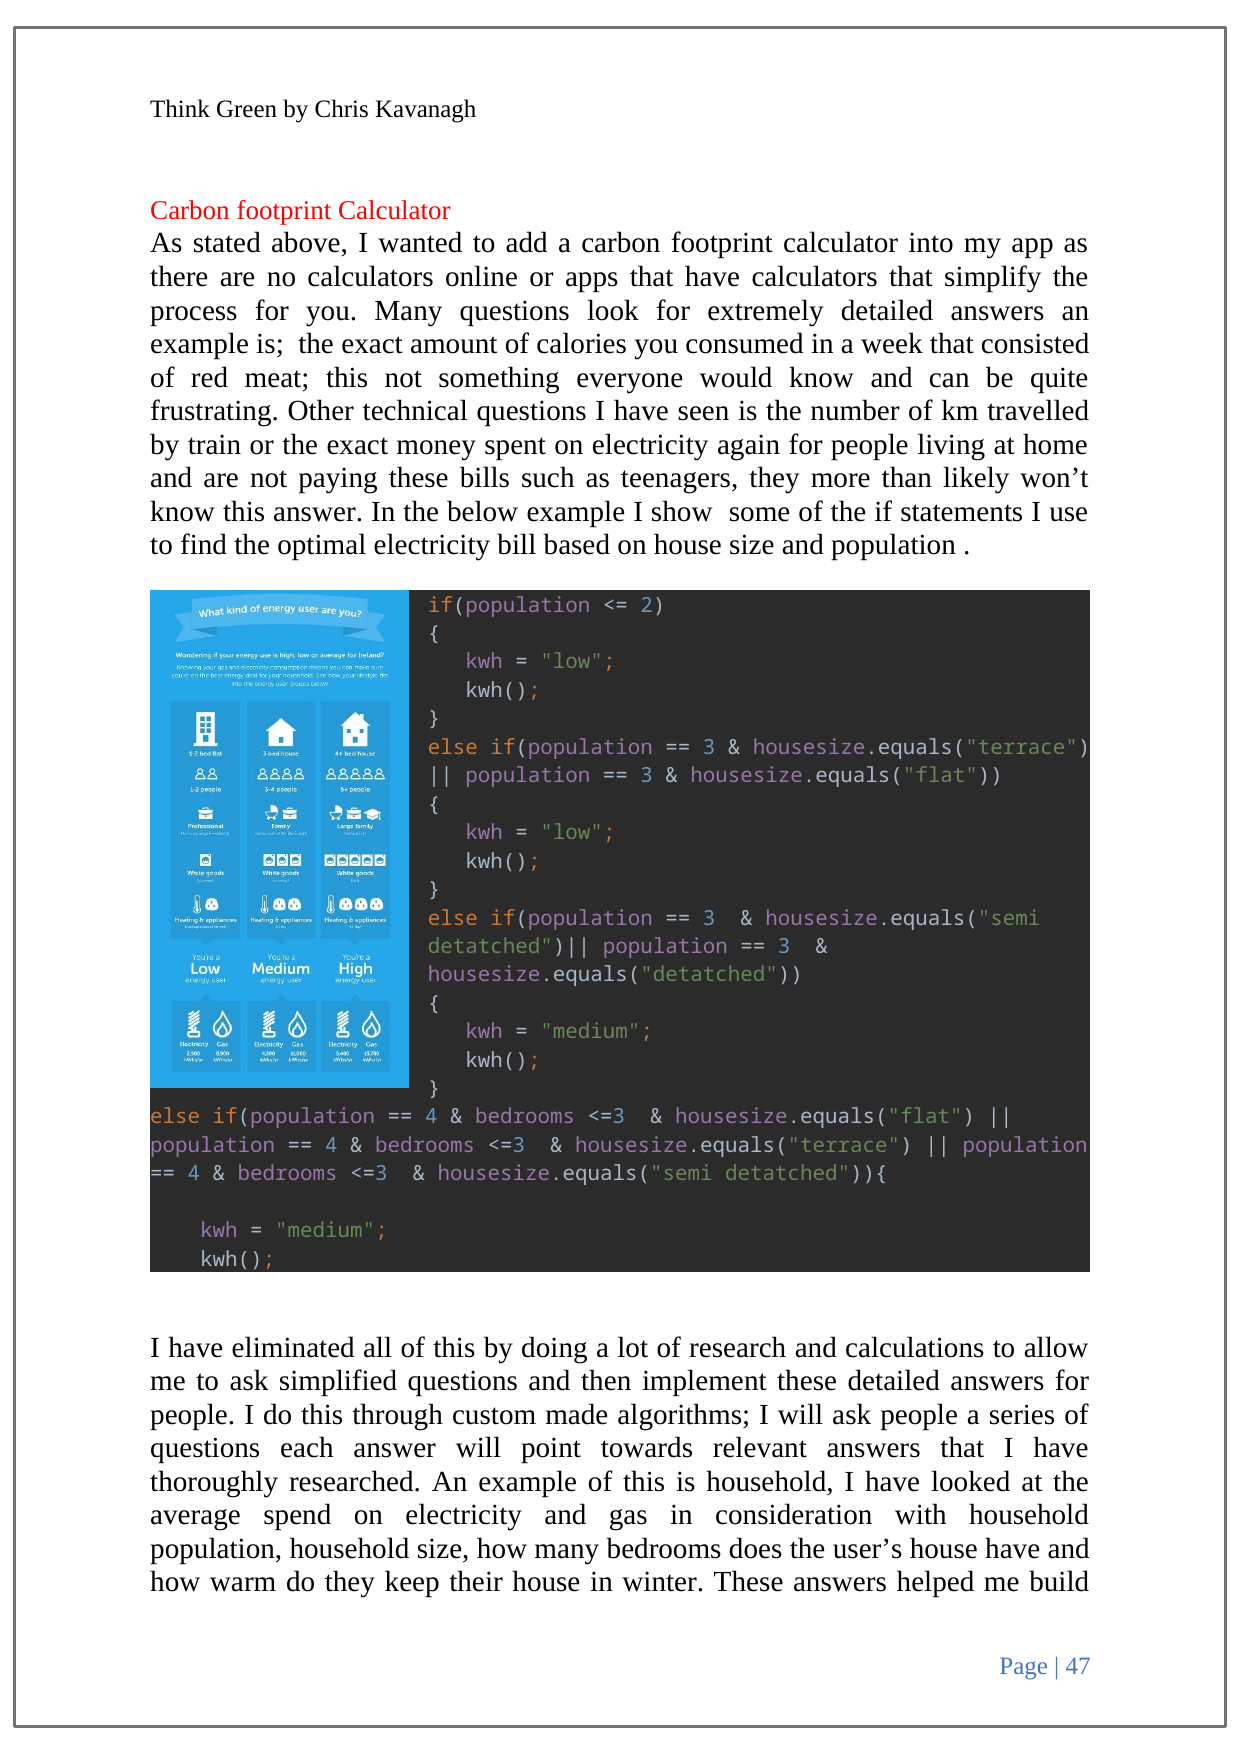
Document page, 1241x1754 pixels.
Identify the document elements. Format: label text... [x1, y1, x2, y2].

text if(population <= 2) { kwh = "low"; kwh(); } else if(population == 3 & housesize.equals("terrace") || population == 3 & housesize.equals("flat")) { kwh = "low"; kwh(); } else if(population == 3 & housesize.equals("semi detatched")|| population == 3 & housesize.equals("detatched")) { kwh = "medium"; kwh(); } else if(population == 4 & bedrooms <=3 & housesize.equals("flat") || population == 4 & bedrooms <=3 & housesize.equals("terrace") || population == 4 & bedrooms <=3 & housesize.equals("semi detatched")){ kwh = "medium"; kwh(); [150, 590, 1090, 1272]
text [150, 1330, 1090, 1598]
picture [150, 590, 409, 1088]
text As stated above, I wanted to add a carbon footprint calculator into my app as there are no calculators online or apps that have calculators that simplify the process for you. Many questions look for extremely detailed answers an example is; the exact amount of calories you consumed in a week that consisted of red meat; this not something everyone would know and can be quite frustrating. Other technical questions I have seen is the number of km travelled by train or the exact money spent on electricity again for people living at home and are not paying these bills such as teenagers, they more than likely won’t know this answer. In the below example I show some of the if statements I use to find the optimal electricity bill based on house size and population . [150, 226, 1090, 561]
subtitle Carbon footprint Calculator [150, 194, 1090, 226]
